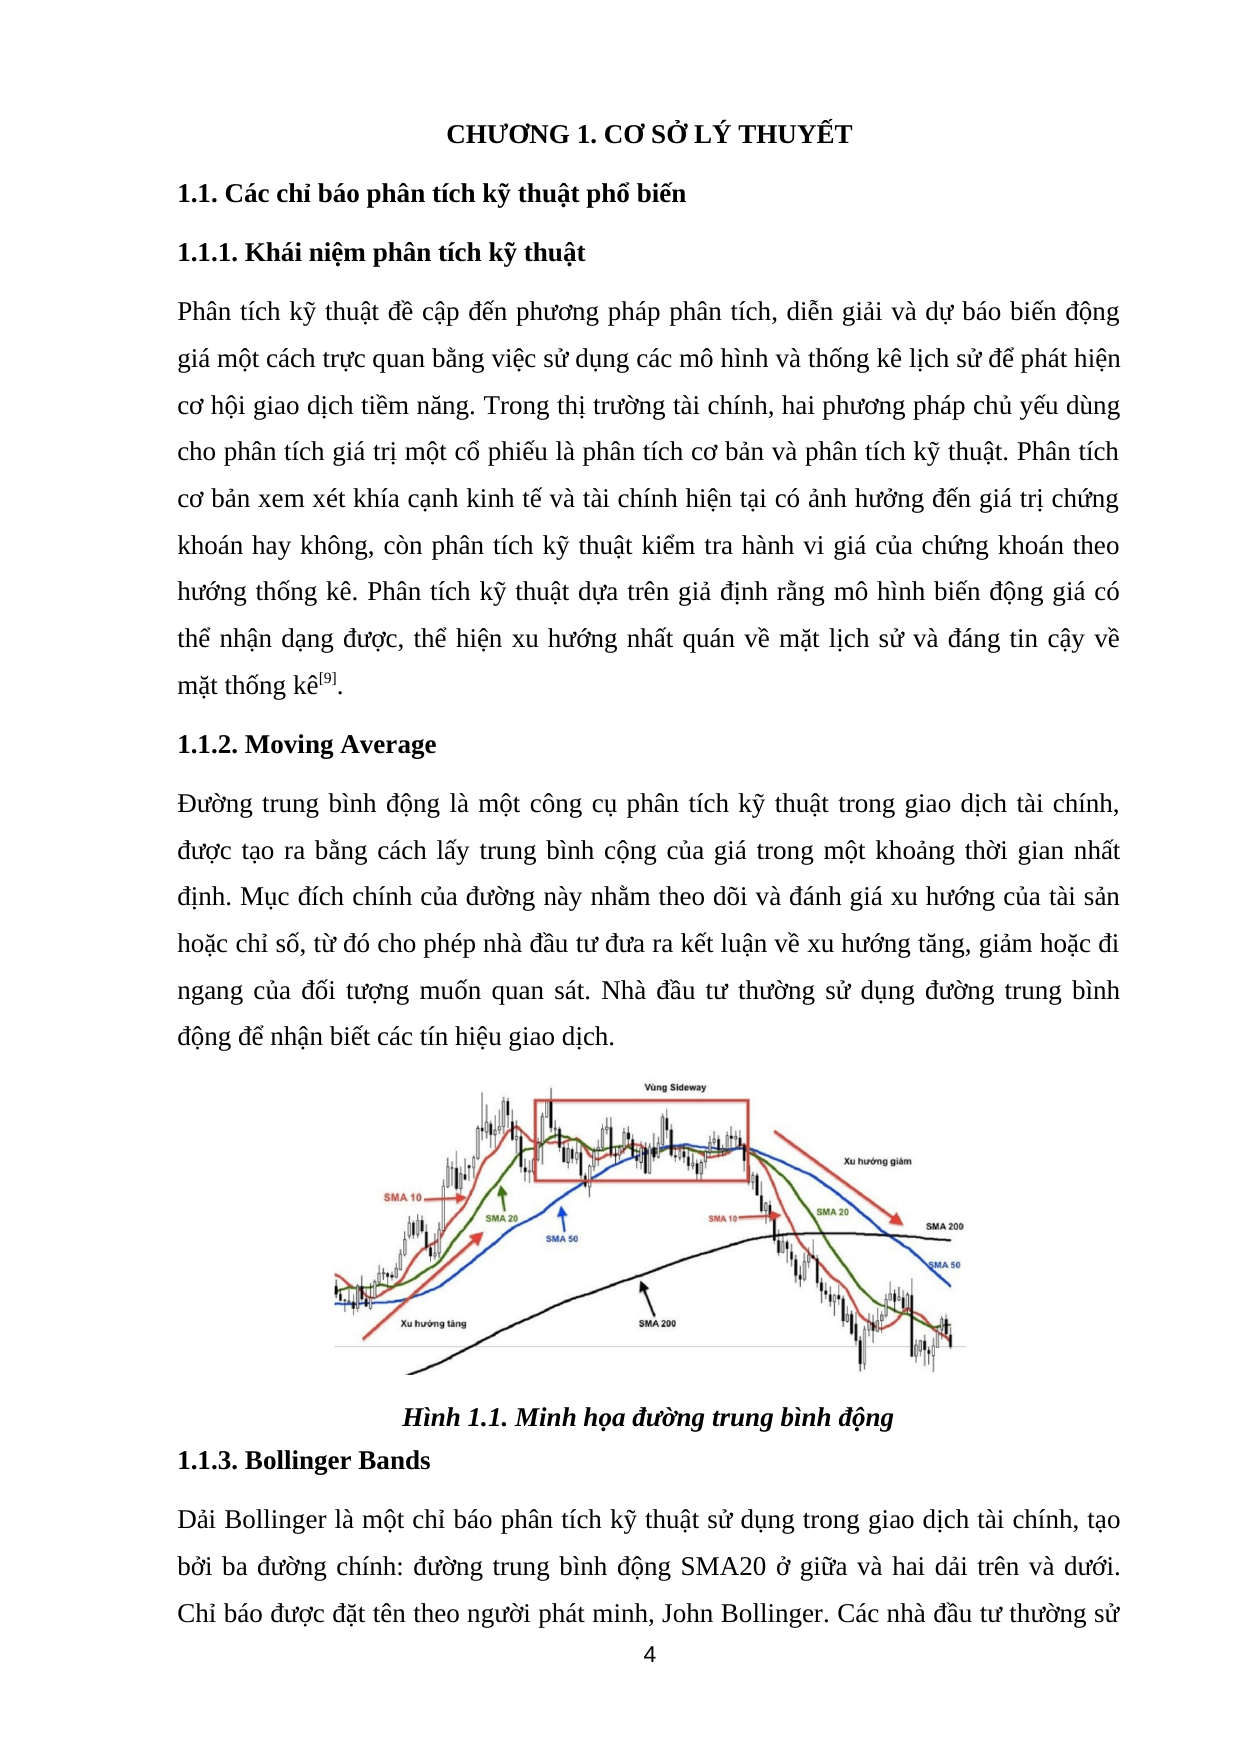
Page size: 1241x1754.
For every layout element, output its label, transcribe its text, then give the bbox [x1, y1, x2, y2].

subtitle CHƯƠNG 1. CƠ SỞ LÝ THUYẾT [177, 118, 1122, 149]
subtitle 1.1.1. Khái niệm phân tích kỹ thuật [177, 236, 1122, 267]
text Phân tích kỹ thuật đề cập đến phương pháp phân tích, diễn giải và dự báo biến động giá một cách trực quan bằng việc sử dụng các mô hình và thống kê lịch sử để phát hiện cơ hội giao dịch tiềm năng. Trong thị trường tài chính, hai phương pháp chủ yếu dùng cho phân tích giá trị một cổ phiếu là phân tích cơ bản và phân tích kỹ thuật. Phân tích cơ bản xem xét khía cạnh kinh tế và tài chính hiện tại có ảnh hưởng đến giá trị chứng khoán hay không, còn phân tích kỹ thuật kiểm tra hành vi giá của chứng khoán theo hướng thống kê. Phân tích kỹ thuật dựa trên giả định rằng mô hình biến động giá có thể nhận dạng được, thể hiện xu hướng nhất quán về mặt lịch sử và đáng tin cậy về mặt thống kê[9]. [177, 296, 1122, 700]
subtitle 1.1.2. Moving Average [177, 728, 1122, 759]
subtitle 1.1. Các chỉ báo phân tích kỹ thuật phổ biến [177, 177, 1122, 208]
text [177, 1503, 1122, 1628]
text Đường trung bình động là một công cụ phân tích kỹ thuật trong giao dịch tài chính, được tạo ra bằng cách lấy trung bình cộng của giá trong một khoảng thời gian nhất định. Mục đích chính của đường này nhằm theo dõi và đánh giá xu hướng của tài sản hoặc chỉ số, từ đó cho phép nhà đầu tư đưa ra kết luận về xu hướng tăng, giảm hoặc đi ngang của đối tượng muốn quan sát. Nhà đầu tư thường sử dụng đường trung bình động để nhận biết các tín hiệu giao dịch. [177, 787, 1122, 1052]
subtitle Hình 1.1. Minh họa đường trung bình động [177, 1401, 1122, 1432]
picture [328, 1079, 970, 1375]
subtitle 1.1.3. Bollinger Bands [177, 1444, 1122, 1475]
